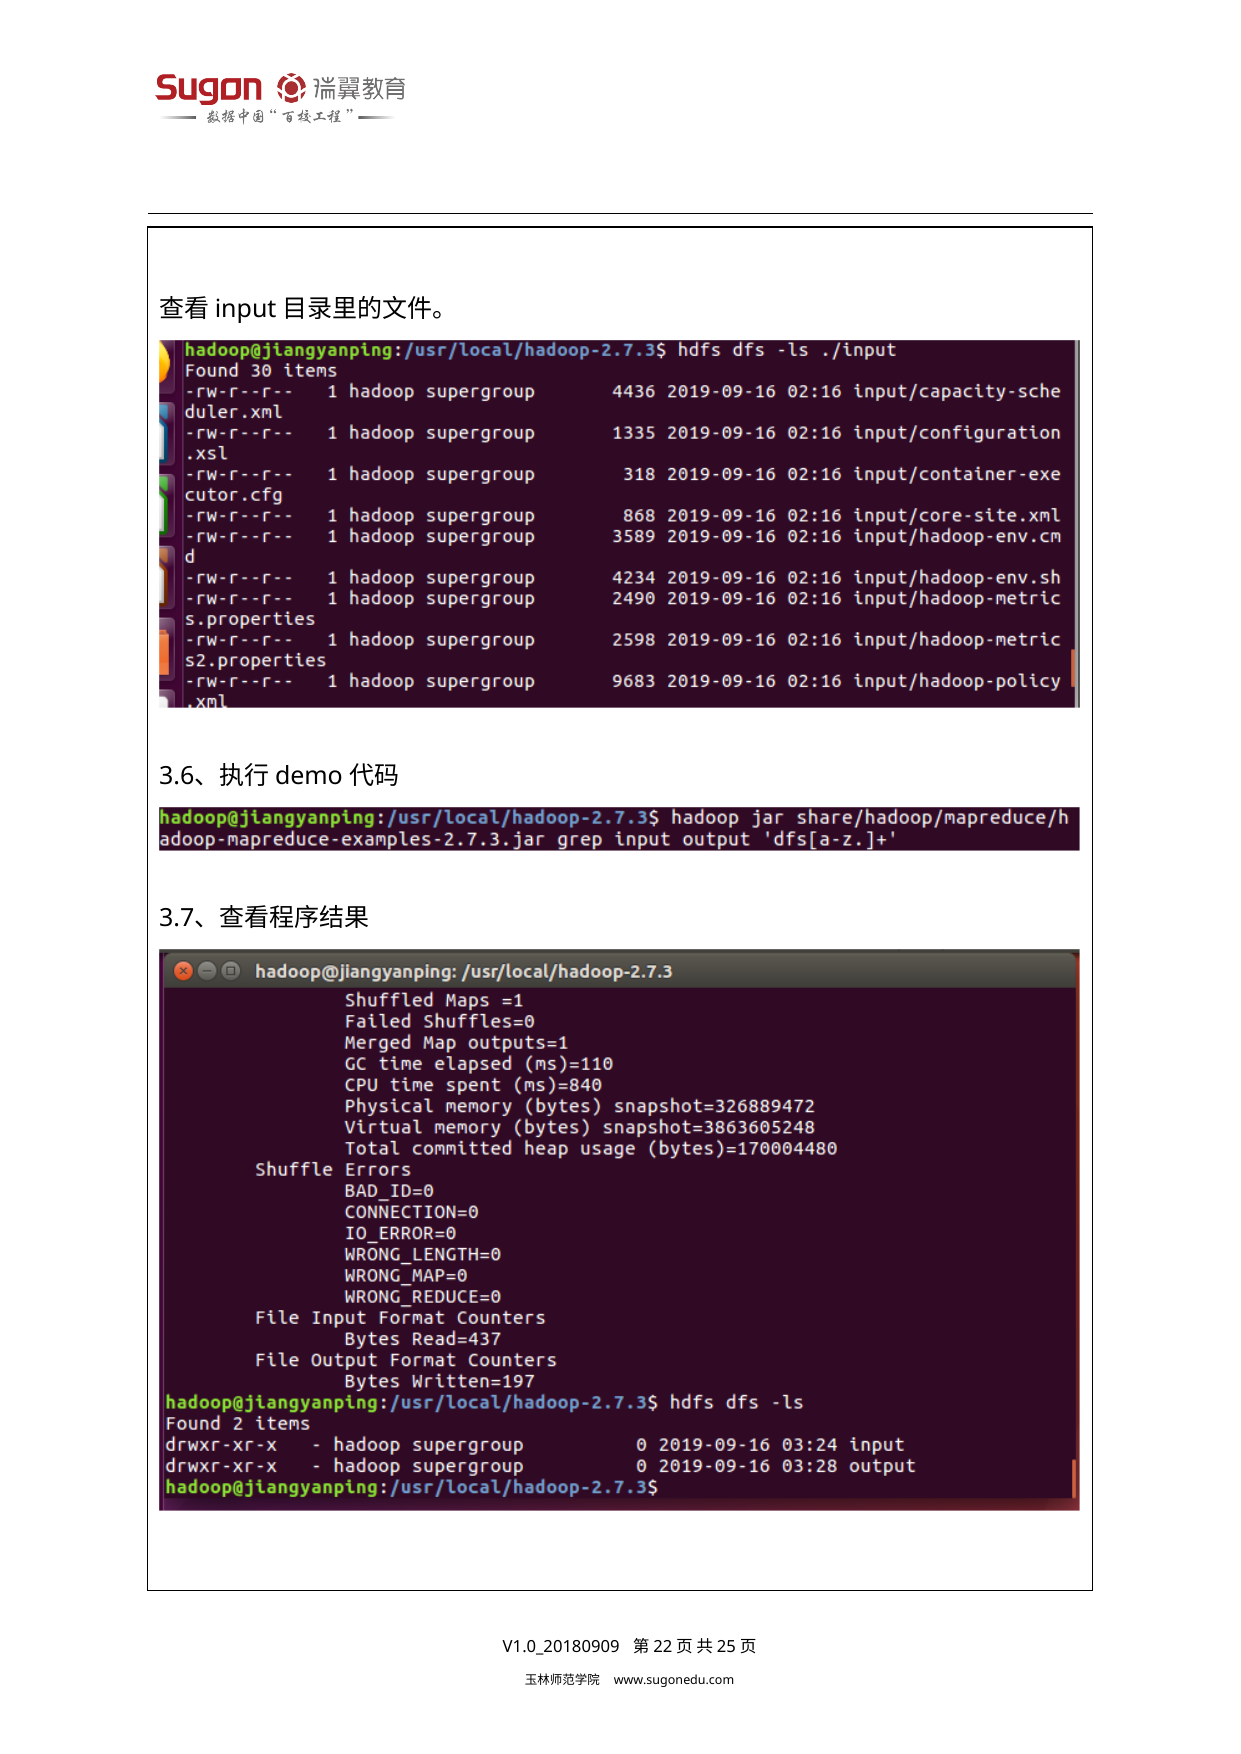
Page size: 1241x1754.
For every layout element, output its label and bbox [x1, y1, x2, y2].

table_cell [148, 228, 1092, 1589]
picture [158, 806, 1081, 852]
picture [158, 948, 1081, 1512]
picture [158, 339, 1081, 709]
picture [158, 108, 396, 125]
picture [155, 73, 405, 105]
